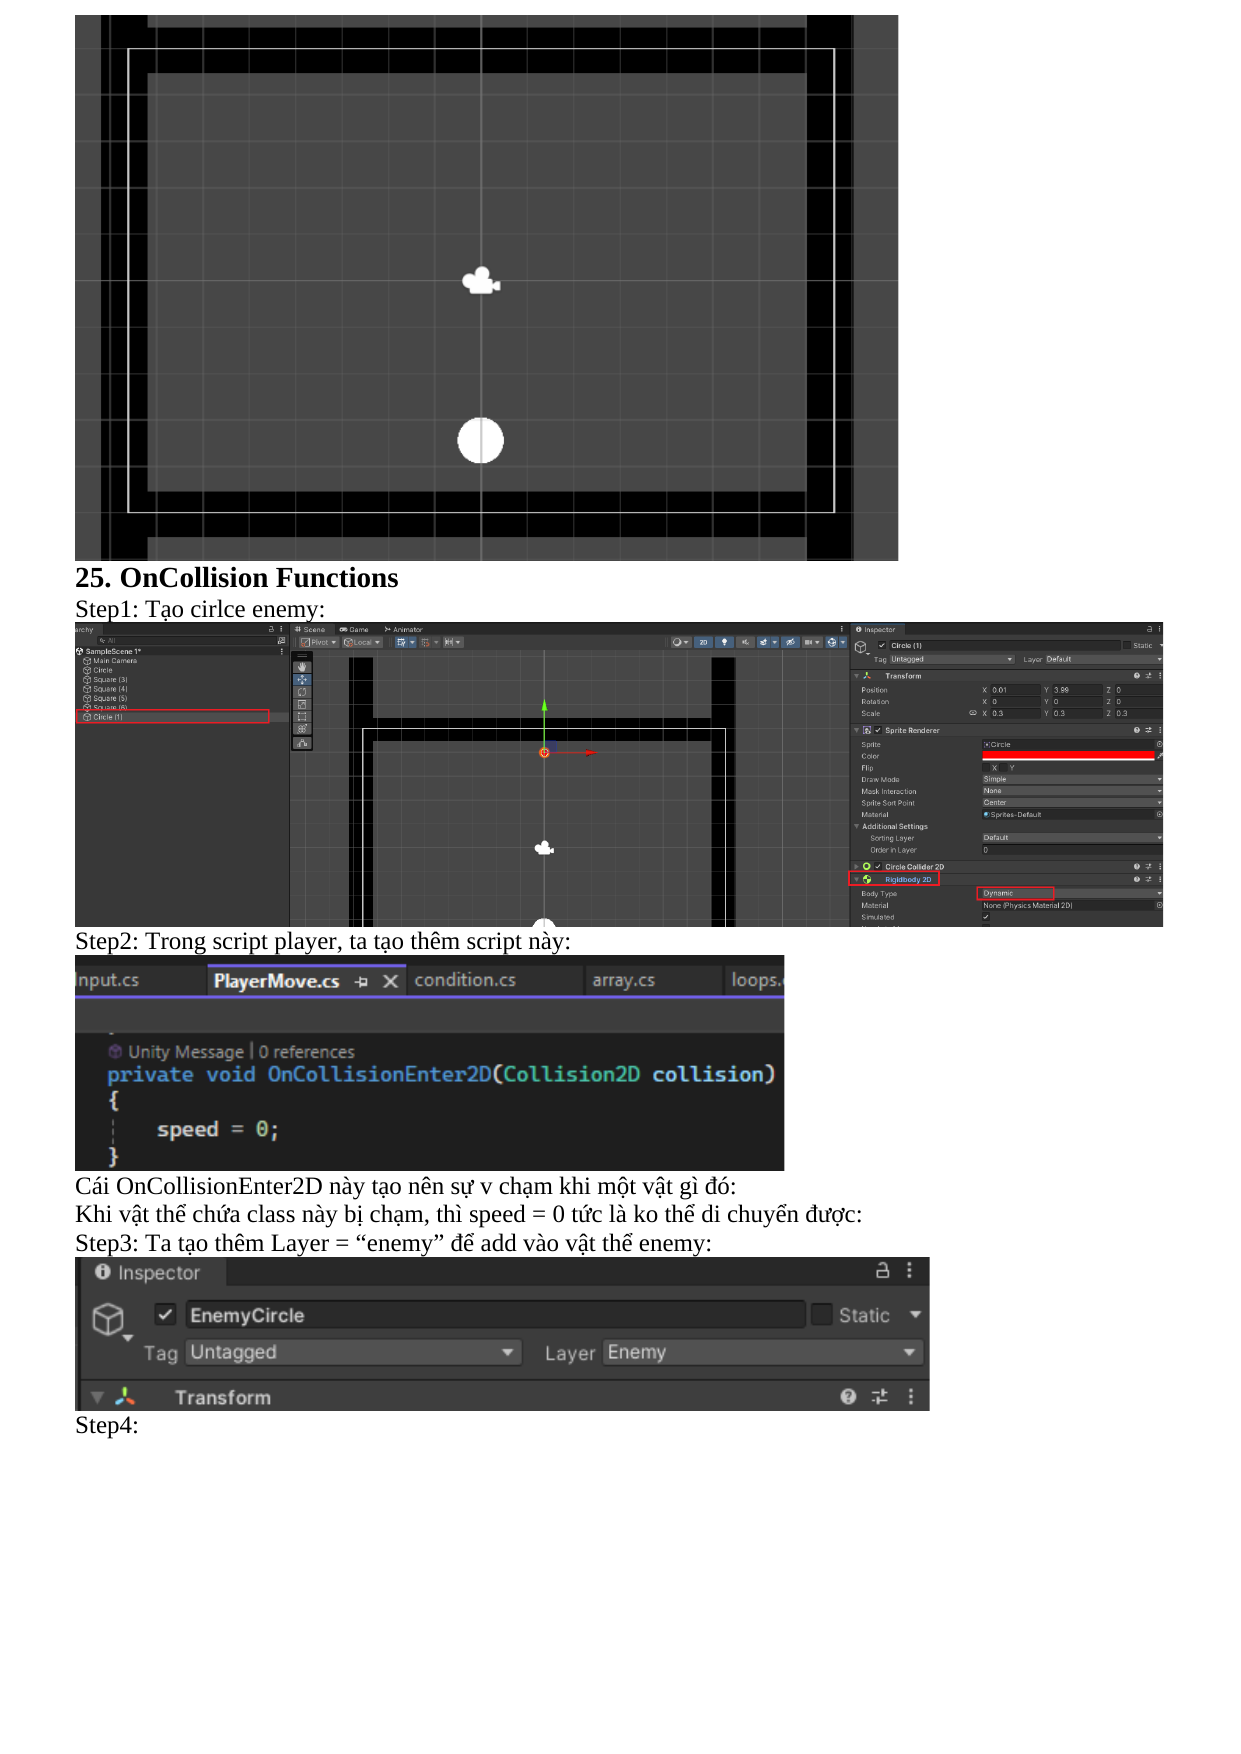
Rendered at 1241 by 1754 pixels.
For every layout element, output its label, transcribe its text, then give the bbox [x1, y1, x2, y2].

text Step1: Tạo cirlce enemy: [75, 594, 1165, 623]
picture [75, 955, 785, 1171]
text Cái OnCollisionEnter2D này tạo nên sự v chạm khi một vật gì đó: [75, 1171, 1165, 1199]
picture [75, 1257, 930, 1411]
picture [75, 622, 1164, 927]
subtitle OnCollision Functions [75, 561, 1165, 594]
text Step3: Ta tạo thêm Layer = “enemy” để add vào vật thể enemy: [75, 1228, 1165, 1257]
picture [75, 15, 899, 561]
text Khi vật thể chứa class này bị chạm, thì speed = 0 tức là ko thể di chuyển được: [75, 1199, 1165, 1228]
text Step4: [75, 1410, 1165, 1439]
text Step2: Trong script player, ta tạo thêm script này: [75, 926, 1165, 955]
